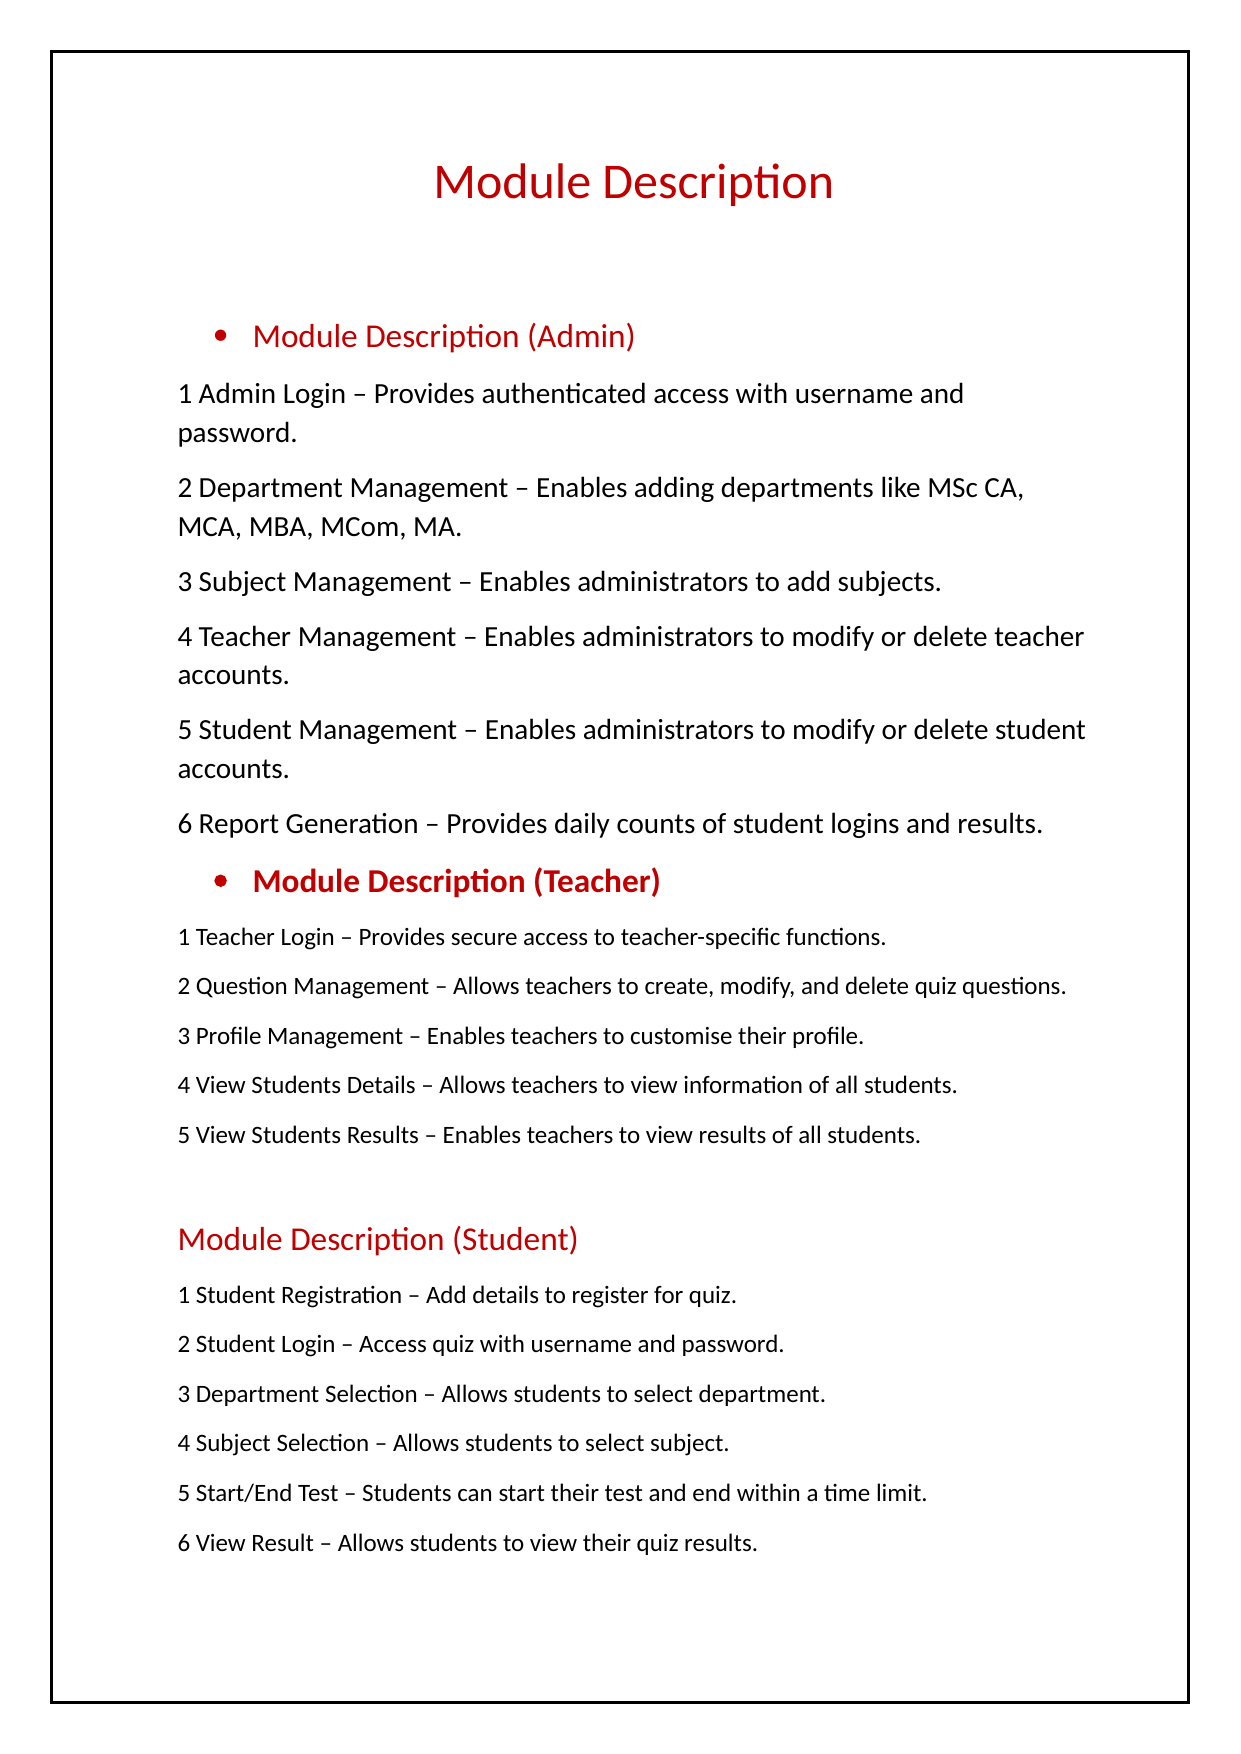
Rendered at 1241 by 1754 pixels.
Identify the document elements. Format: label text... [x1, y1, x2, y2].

text 6 Report Generation – Provides daily counts of student logins and results. [177, 805, 1090, 841]
text Module Description (Student) [177, 1218, 1090, 1259]
text 4 Teacher Management – Enables administrators to modify or delete teacher accounts. [177, 618, 1090, 692]
text 5 View Students Results – Enables teachers to view results of all students. [177, 1119, 1090, 1149]
text 1 Teacher Login – Provides secure access to teacher-specific functions. [177, 921, 1090, 951]
text 5 Student Management – Enables administrators to modify or delete student accounts. [177, 711, 1090, 785]
text 4 View Students Details – Allows teachers to view information of all students. [177, 1069, 1090, 1100]
text 3 Department Selection – Allows students to select department. [177, 1378, 1090, 1408]
text 6 View Result – Allows students to view their quiz results. [177, 1527, 1090, 1557]
text 4 Subject Selection – Allows students to select subject. [177, 1427, 1090, 1458]
text 2 Student Login – Access quiz with username and password. [177, 1328, 1090, 1359]
text 3 Profile Management – Enables teachers to customise their profile. [177, 1020, 1090, 1050]
list Module Description (Admin) [215, 315, 1090, 356]
text 2 Question Management – Allows teachers to create, modify, and delete quiz questions. [177, 970, 1090, 1001]
list Module Description (Teacher) [215, 860, 1090, 901]
text 1 Admin Login – Provides authenticated access with username and password. [177, 376, 1090, 450]
text 3 Subject Management – Enables administrators to add subjects. [177, 563, 1090, 598]
text 1 Student Registration – Add details to register for quiz. [177, 1279, 1090, 1309]
text Module Description [177, 150, 1090, 211]
text 2 Department Management – Enables adding departments like MSc CA, MCA, MBA, MCom, MA. [177, 469, 1090, 543]
text 5 Start/End Test – Students can start their test and end within a time limit. [177, 1477, 1090, 1508]
